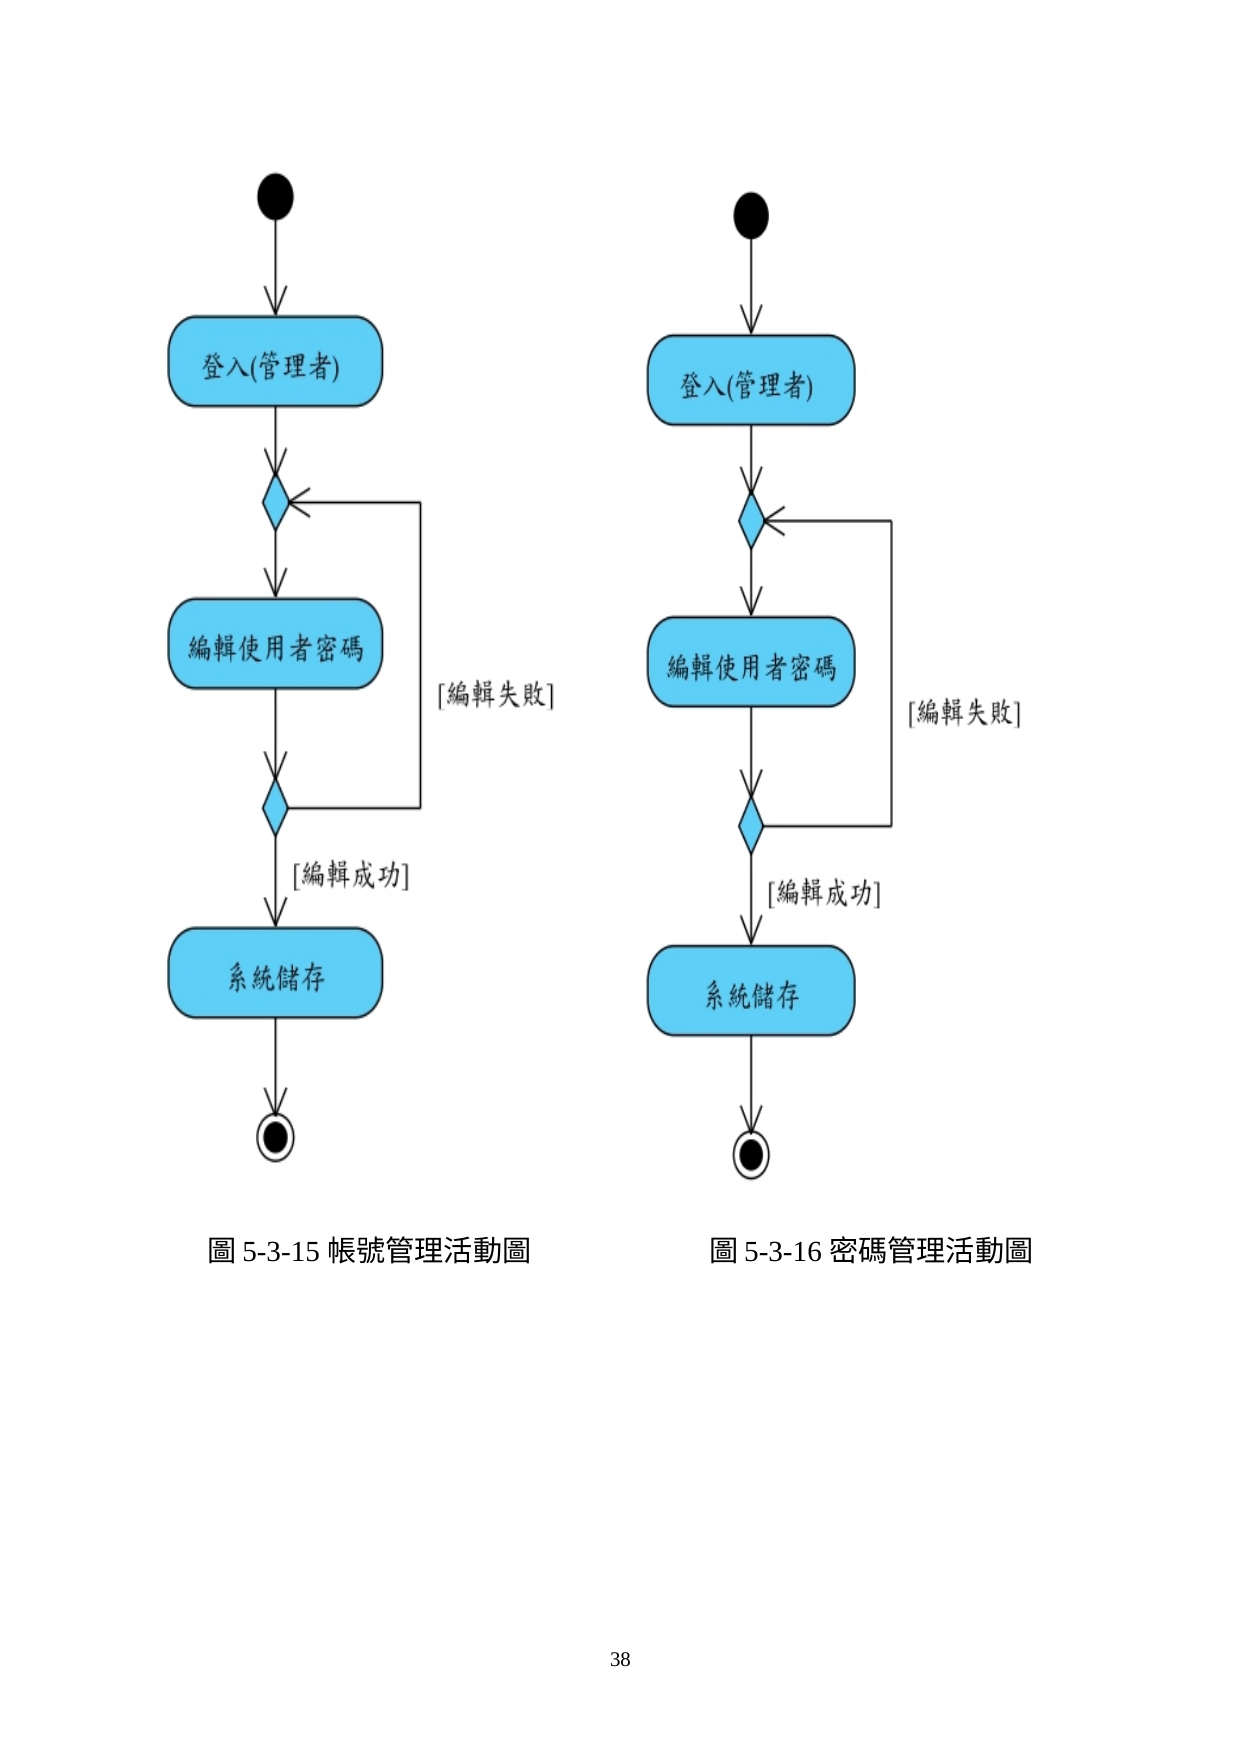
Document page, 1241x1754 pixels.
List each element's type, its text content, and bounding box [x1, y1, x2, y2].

picture [153, 164, 585, 1178]
picture [631, 182, 1063, 1197]
table_cell 圖5-3-16 密碼管理活動圖 [620, 1215, 1122, 1273]
table_header [118, 165, 620, 1214]
table_cell 圖5-3-15 帳號管理活動圖 [118, 1215, 620, 1273]
table_header [620, 165, 1122, 1214]
